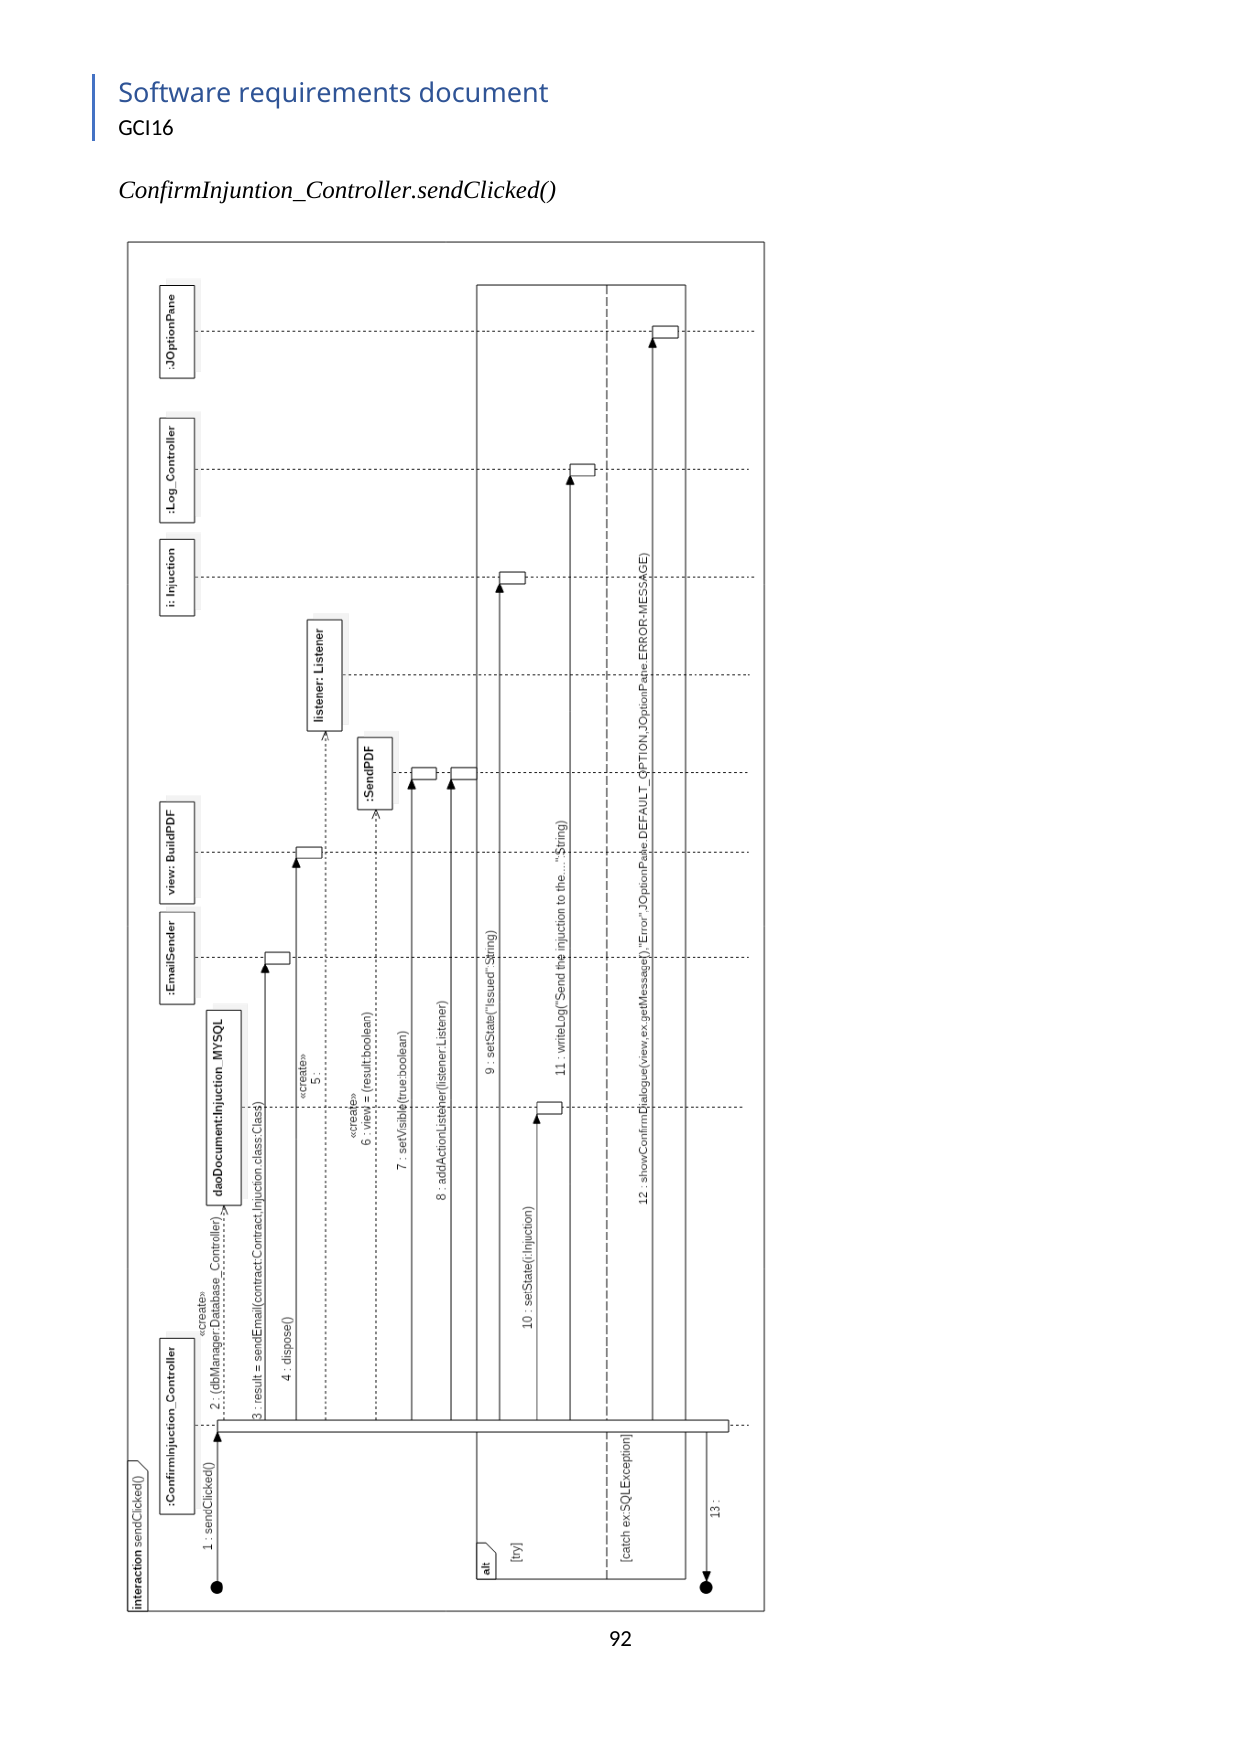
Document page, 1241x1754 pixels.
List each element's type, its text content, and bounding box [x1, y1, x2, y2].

subtitle ConfirmInjuntion_Controller.sendClicked() [118, 175, 1122, 203]
picture [119, 207, 799, 1618]
